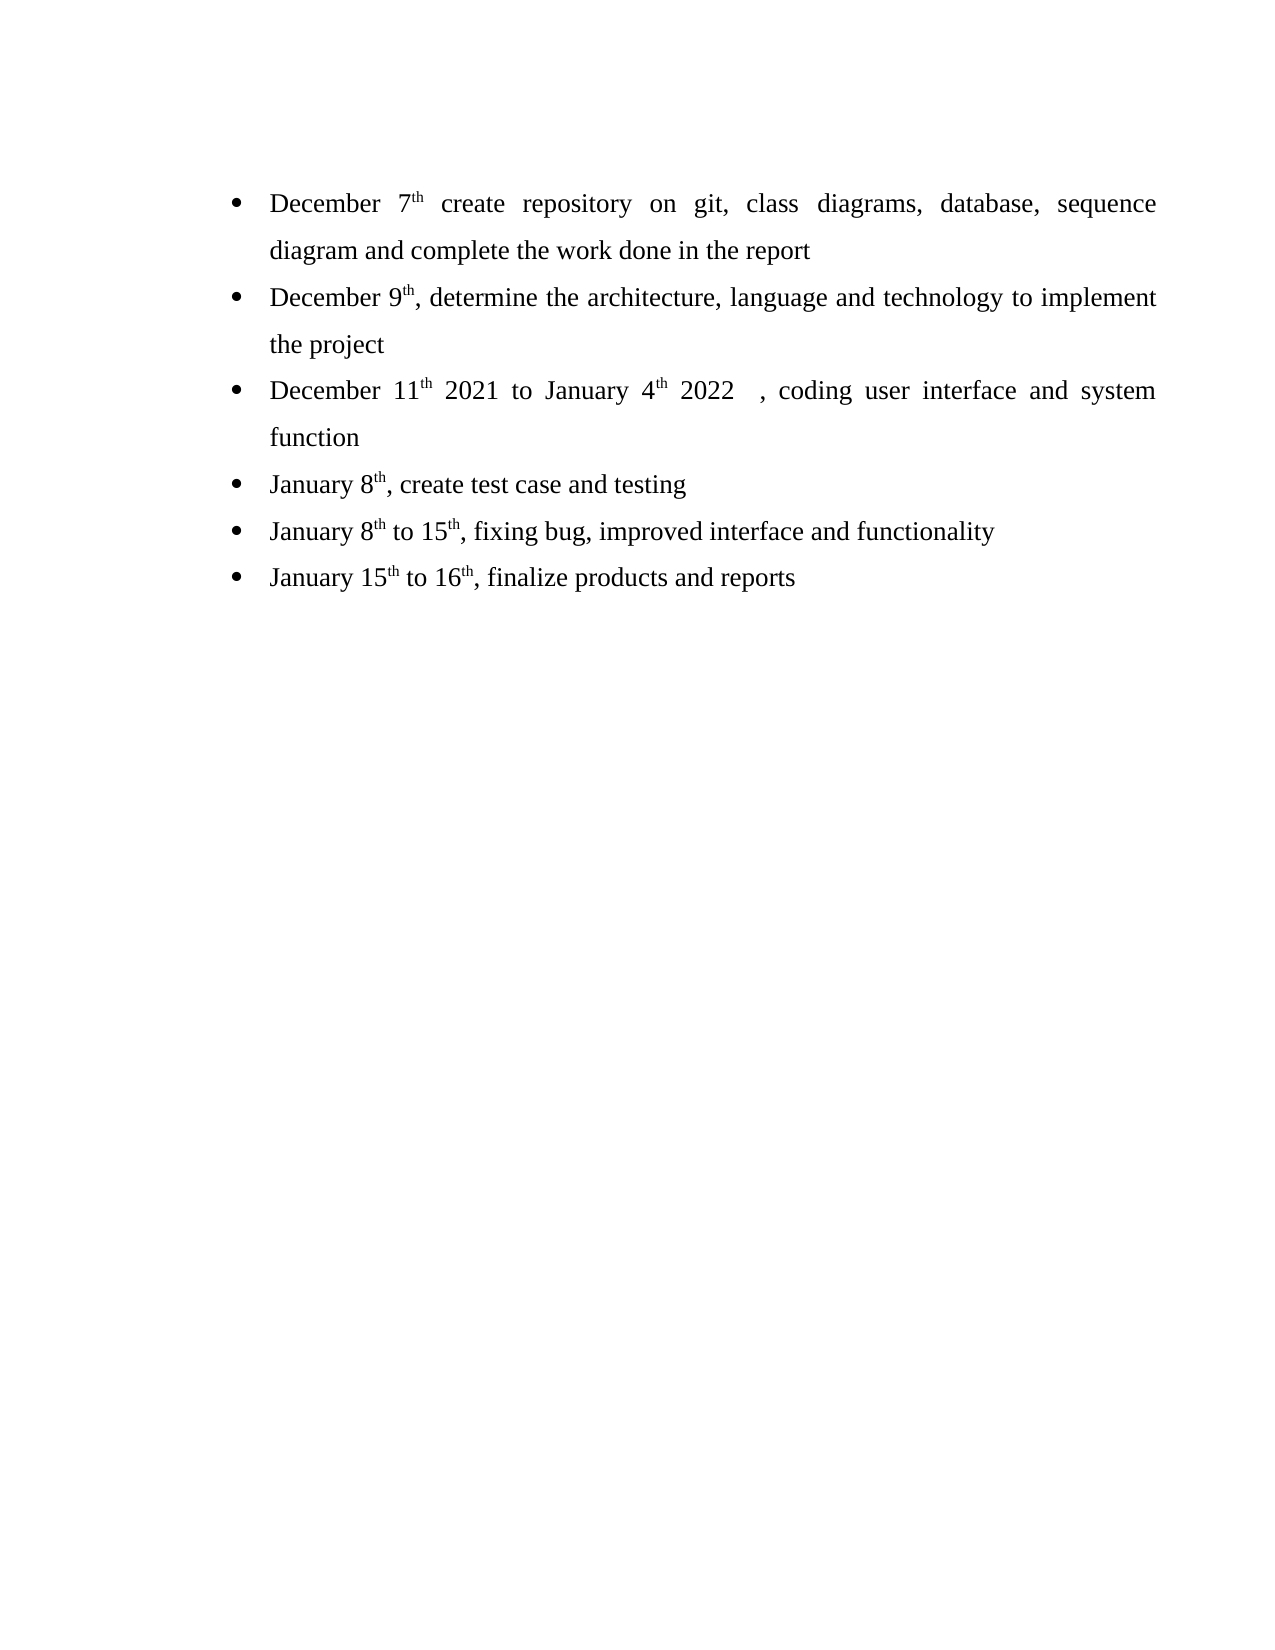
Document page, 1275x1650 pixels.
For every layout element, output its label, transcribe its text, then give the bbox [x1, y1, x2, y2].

list January 8th to 15th, fixing bug, improved interface and functionality [232, 515, 1157, 546]
list December 9th, determine the architecture, language and technology to implement the project [232, 281, 1157, 359]
list January 8th, create test case and testing [232, 468, 1157, 499]
list December 7th create repository on git, class diagrams, database, sequence diagram and complete the work done in the report [232, 187, 1157, 265]
list January 15th to 16th, finalize products and reports [232, 562, 1157, 593]
list December 11th 2021 to January 4th 2022 , coding user interface and system function [232, 374, 1157, 452]
